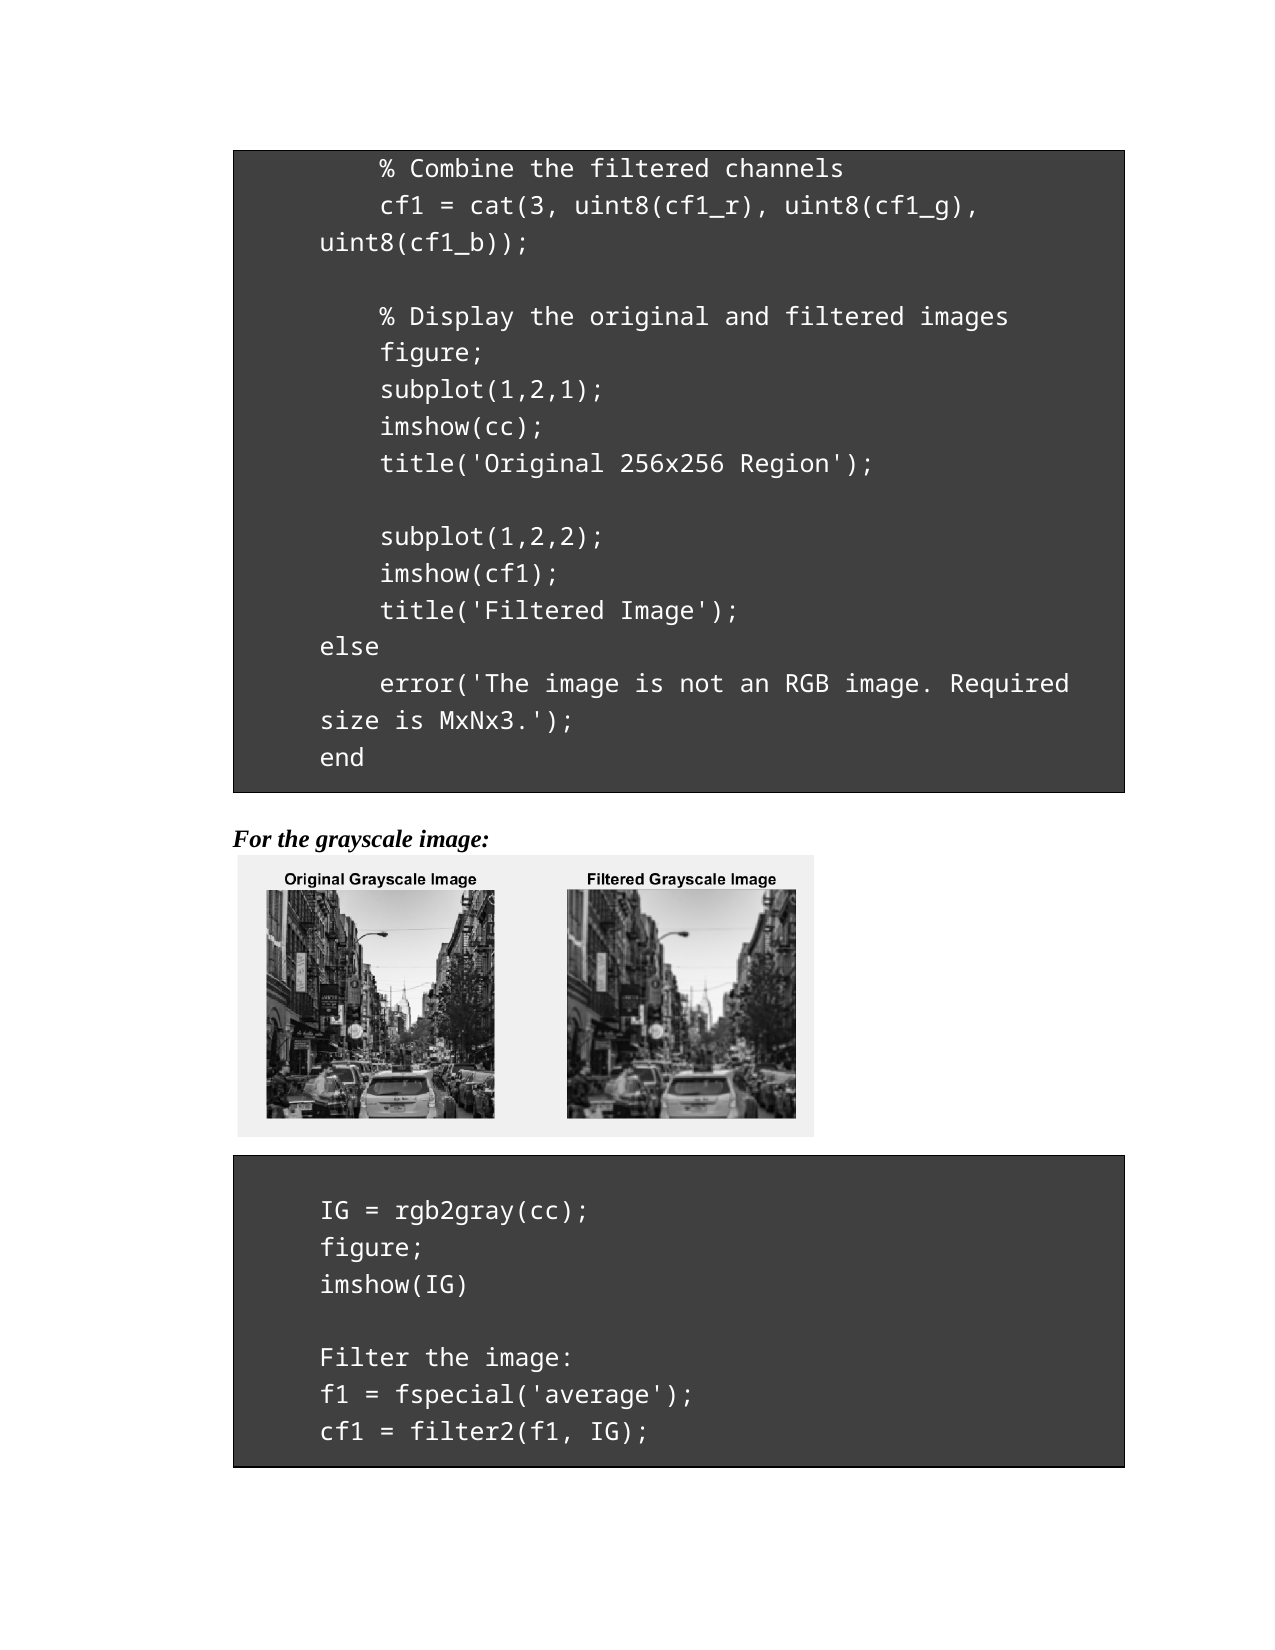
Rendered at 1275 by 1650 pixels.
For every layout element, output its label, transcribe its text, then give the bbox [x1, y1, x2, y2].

picture [237, 855, 815, 1137]
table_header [234, 151, 1124, 792]
list For the grayscale image: [232, 824, 1125, 853]
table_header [234, 1156, 1124, 1466]
